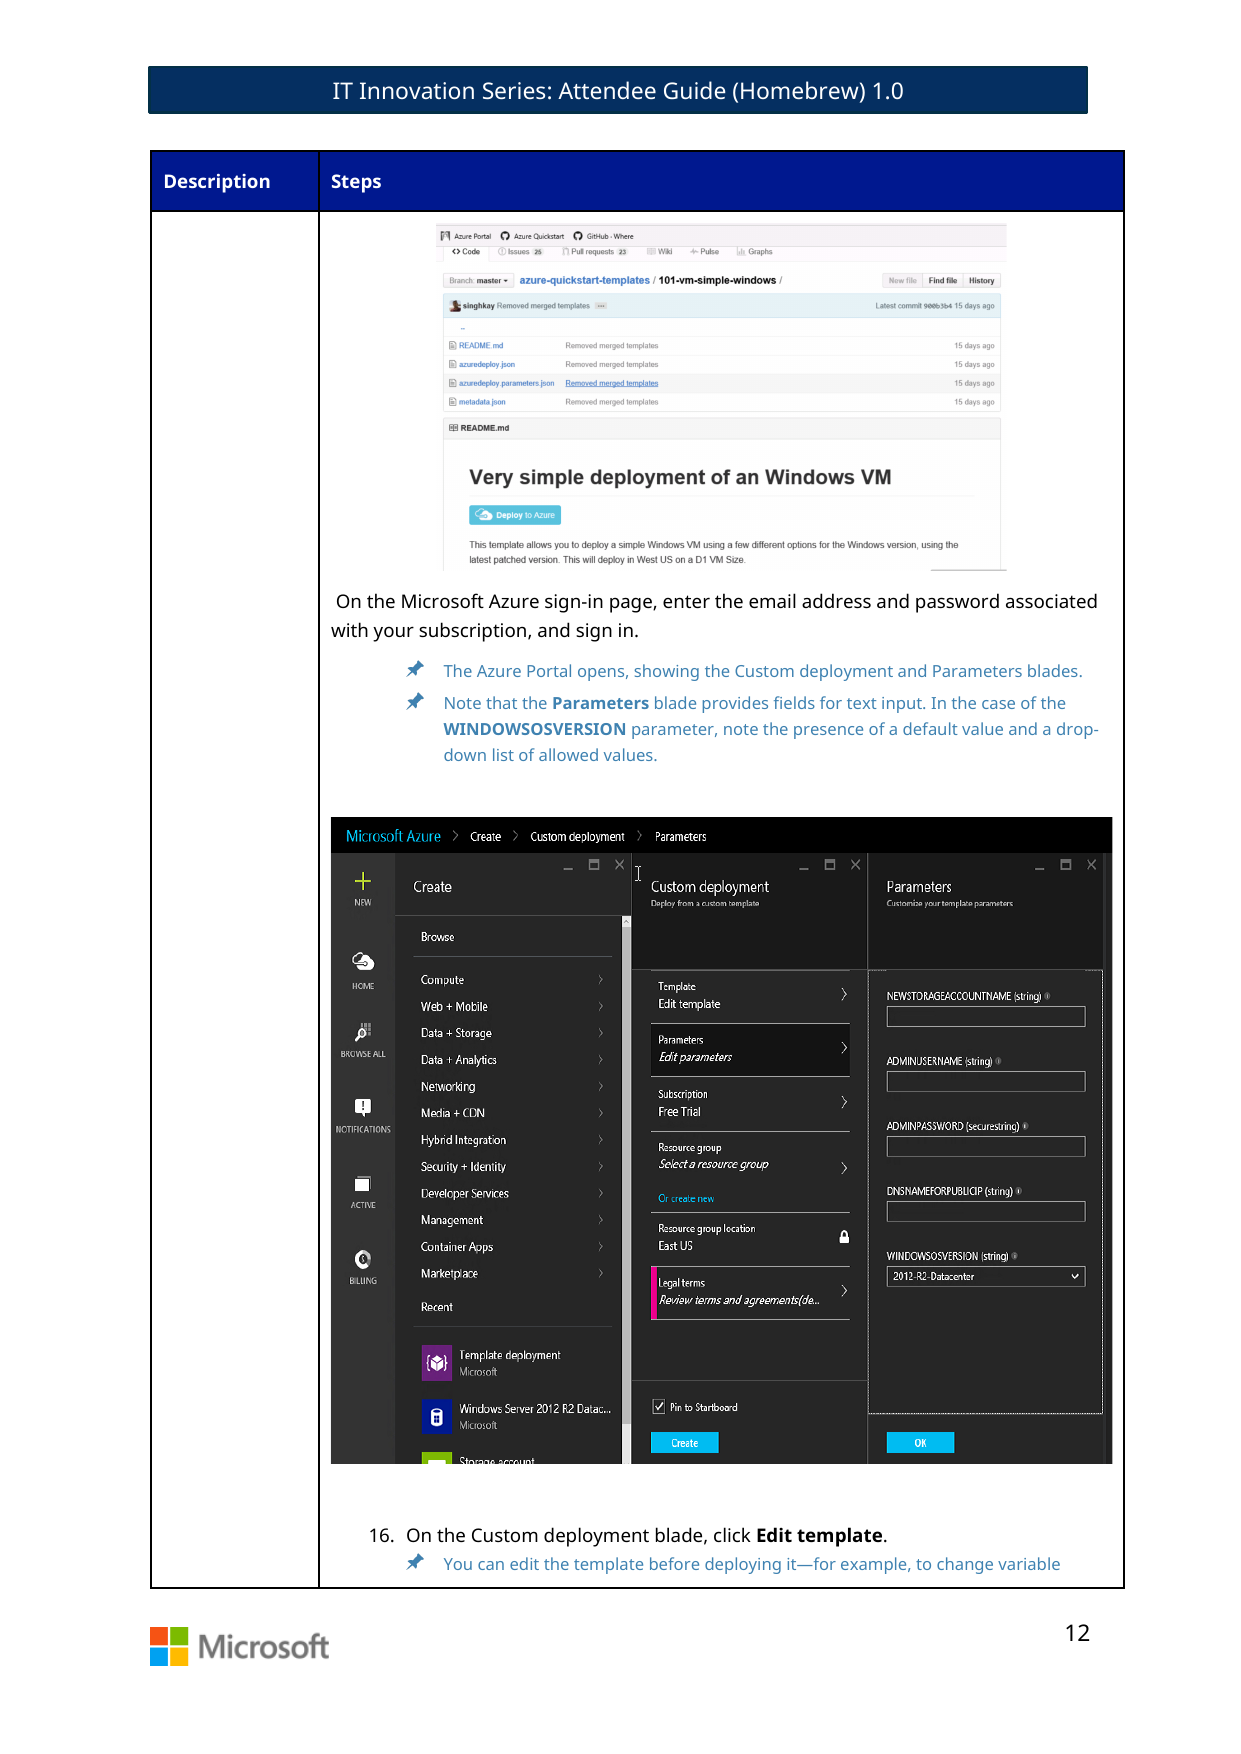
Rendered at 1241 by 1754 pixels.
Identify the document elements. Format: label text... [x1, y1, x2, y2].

picture [436, 223, 1007, 571]
picture [406, 1553, 424, 1570]
picture [330, 817, 1113, 1464]
picture [406, 692, 424, 710]
picture [406, 660, 424, 677]
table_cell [152, 212, 318, 1587]
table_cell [320, 212, 1123, 1587]
table_header Description [152, 152, 318, 210]
table_header Steps [320, 152, 1123, 210]
picture [150, 1627, 330, 1666]
